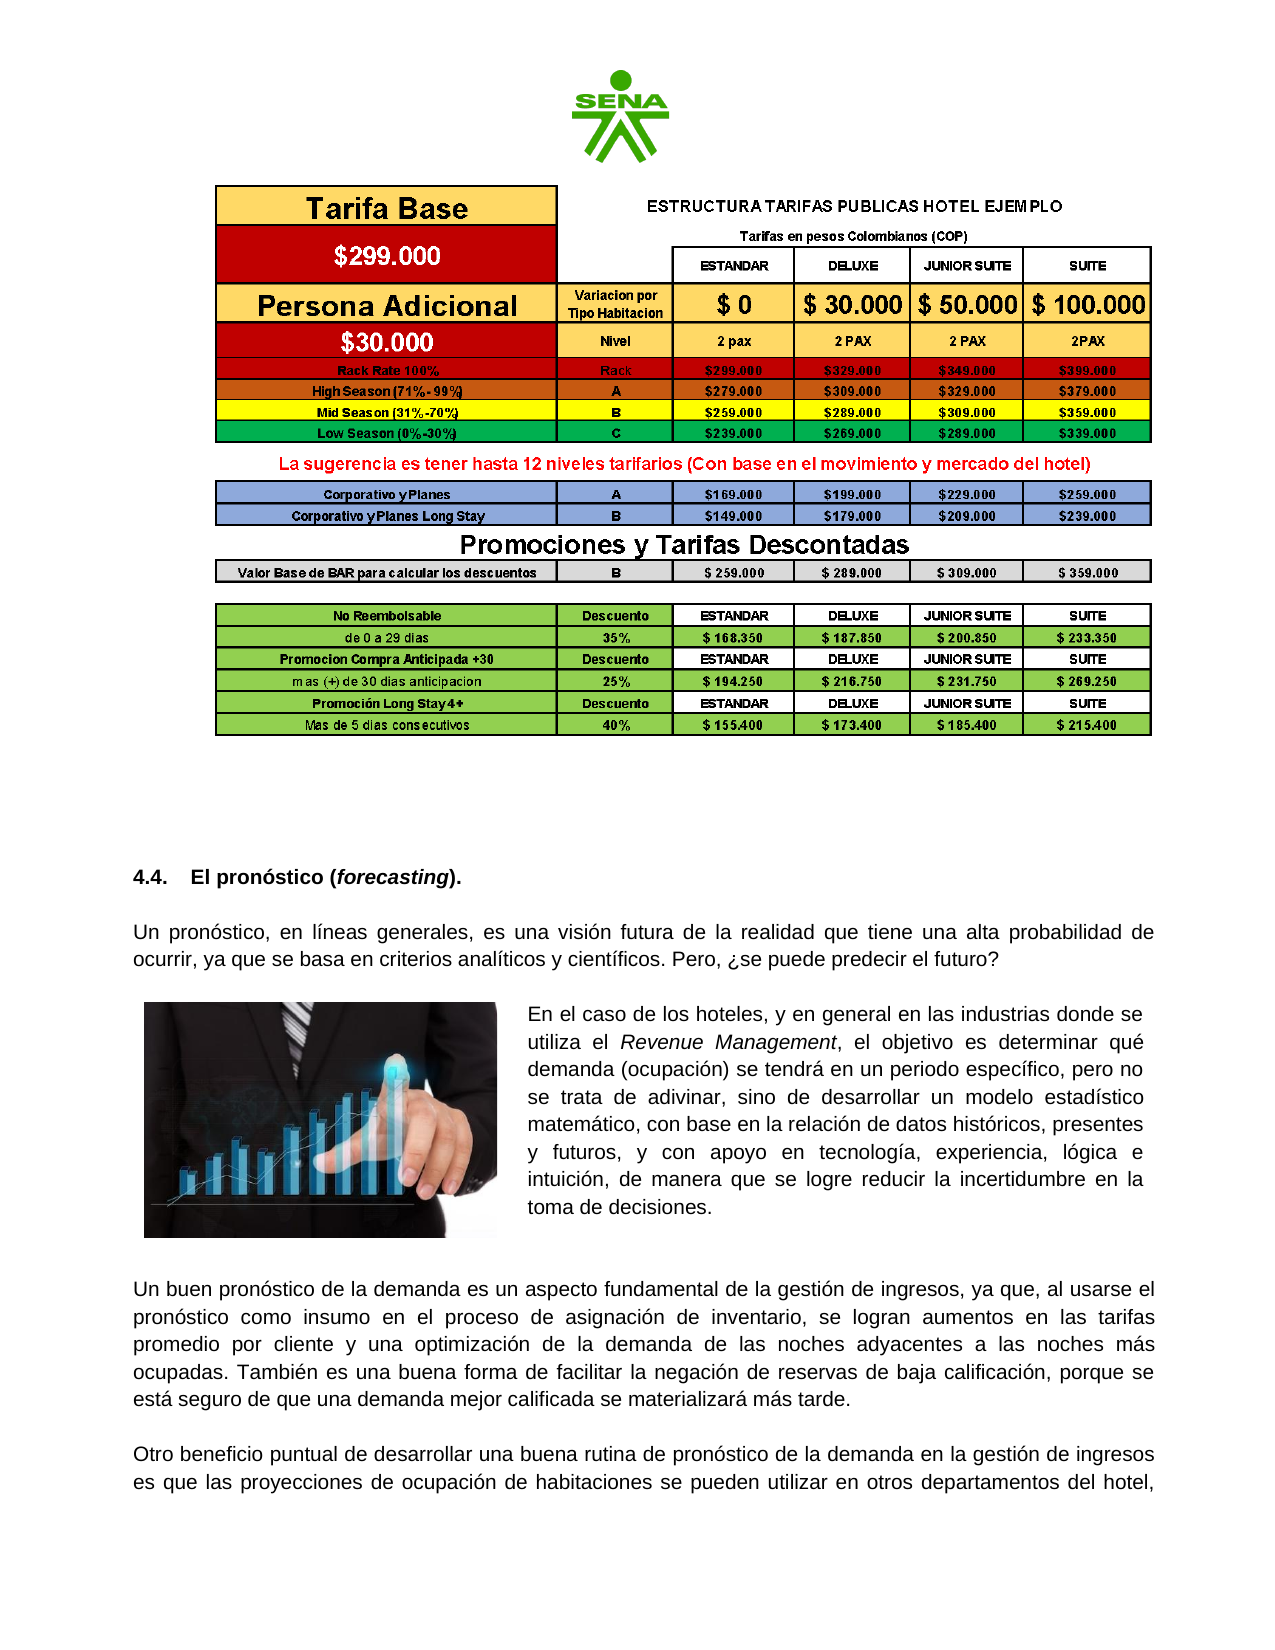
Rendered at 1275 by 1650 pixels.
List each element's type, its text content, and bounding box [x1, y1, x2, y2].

text 4.4. El pronóstico (forecasting). [133, 865, 1157, 889]
picture [572, 70, 670, 163]
text Un buen pronóstico de la demanda es un aspecto fundamental de la gestión de ingresos, ya que, al usarse el pronóstico como insumo en el proceso de asignación de inventario, se logran aumentos en las tarifas promedio por cliente y una optimización de la demanda de las noches adyacentes a las noches más ocupadas. También es una buena forma de facilitar la negación de reservas de baja calificación, porque se está seguro de que una demanda mejor calificada se materializará más tarde. [133, 1277, 1157, 1411]
picture [144, 1002, 498, 1238]
table_header [133, 1002, 516, 1250]
text Un pronóstico, en líneas generales, es una visión futura de la realidad que tiene una alta probabilidad de ocurrir, ya que se basa en criterios analíticos y científicos. Pero, ¿se puede predecir el futuro? [133, 920, 1157, 971]
table_header En el caso de los hoteles, y en general en las industrias donde se utiliza el Revenue Management, el objetivo es determinar qué demanda (ocupación) se tendrá en un periodo específico, pero no se trata de adivinar, sino de desarrollar un modelo estadístico matemático, con base en la relación de datos históricos, presentes y futuros, y con apoyo en tecnología, experiencia, lógica e intuición, de manera que se logre reducir la incertidumbre en la toma de decisiones. [516, 1002, 1156, 1250]
picture [207, 177, 1164, 747]
